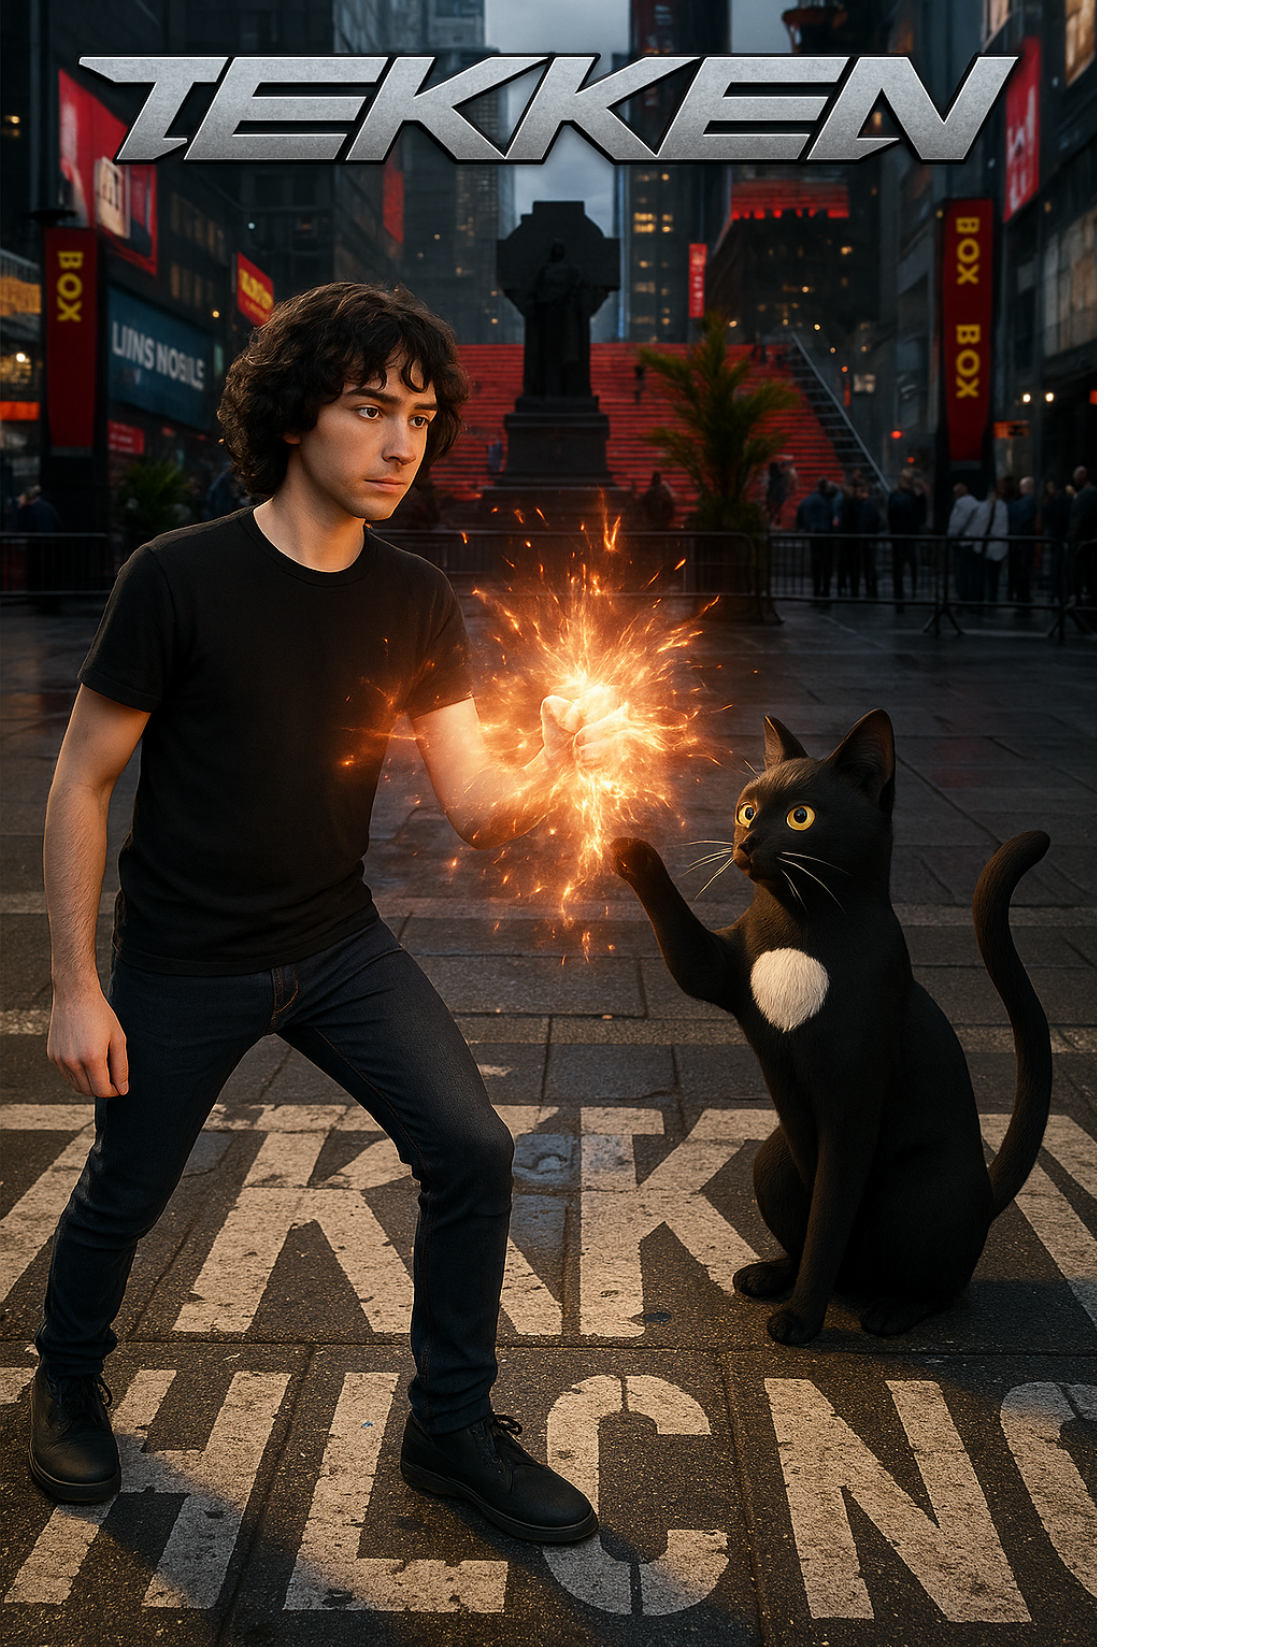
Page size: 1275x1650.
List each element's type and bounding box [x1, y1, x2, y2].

picture [0, 0, 1096, 1647]
